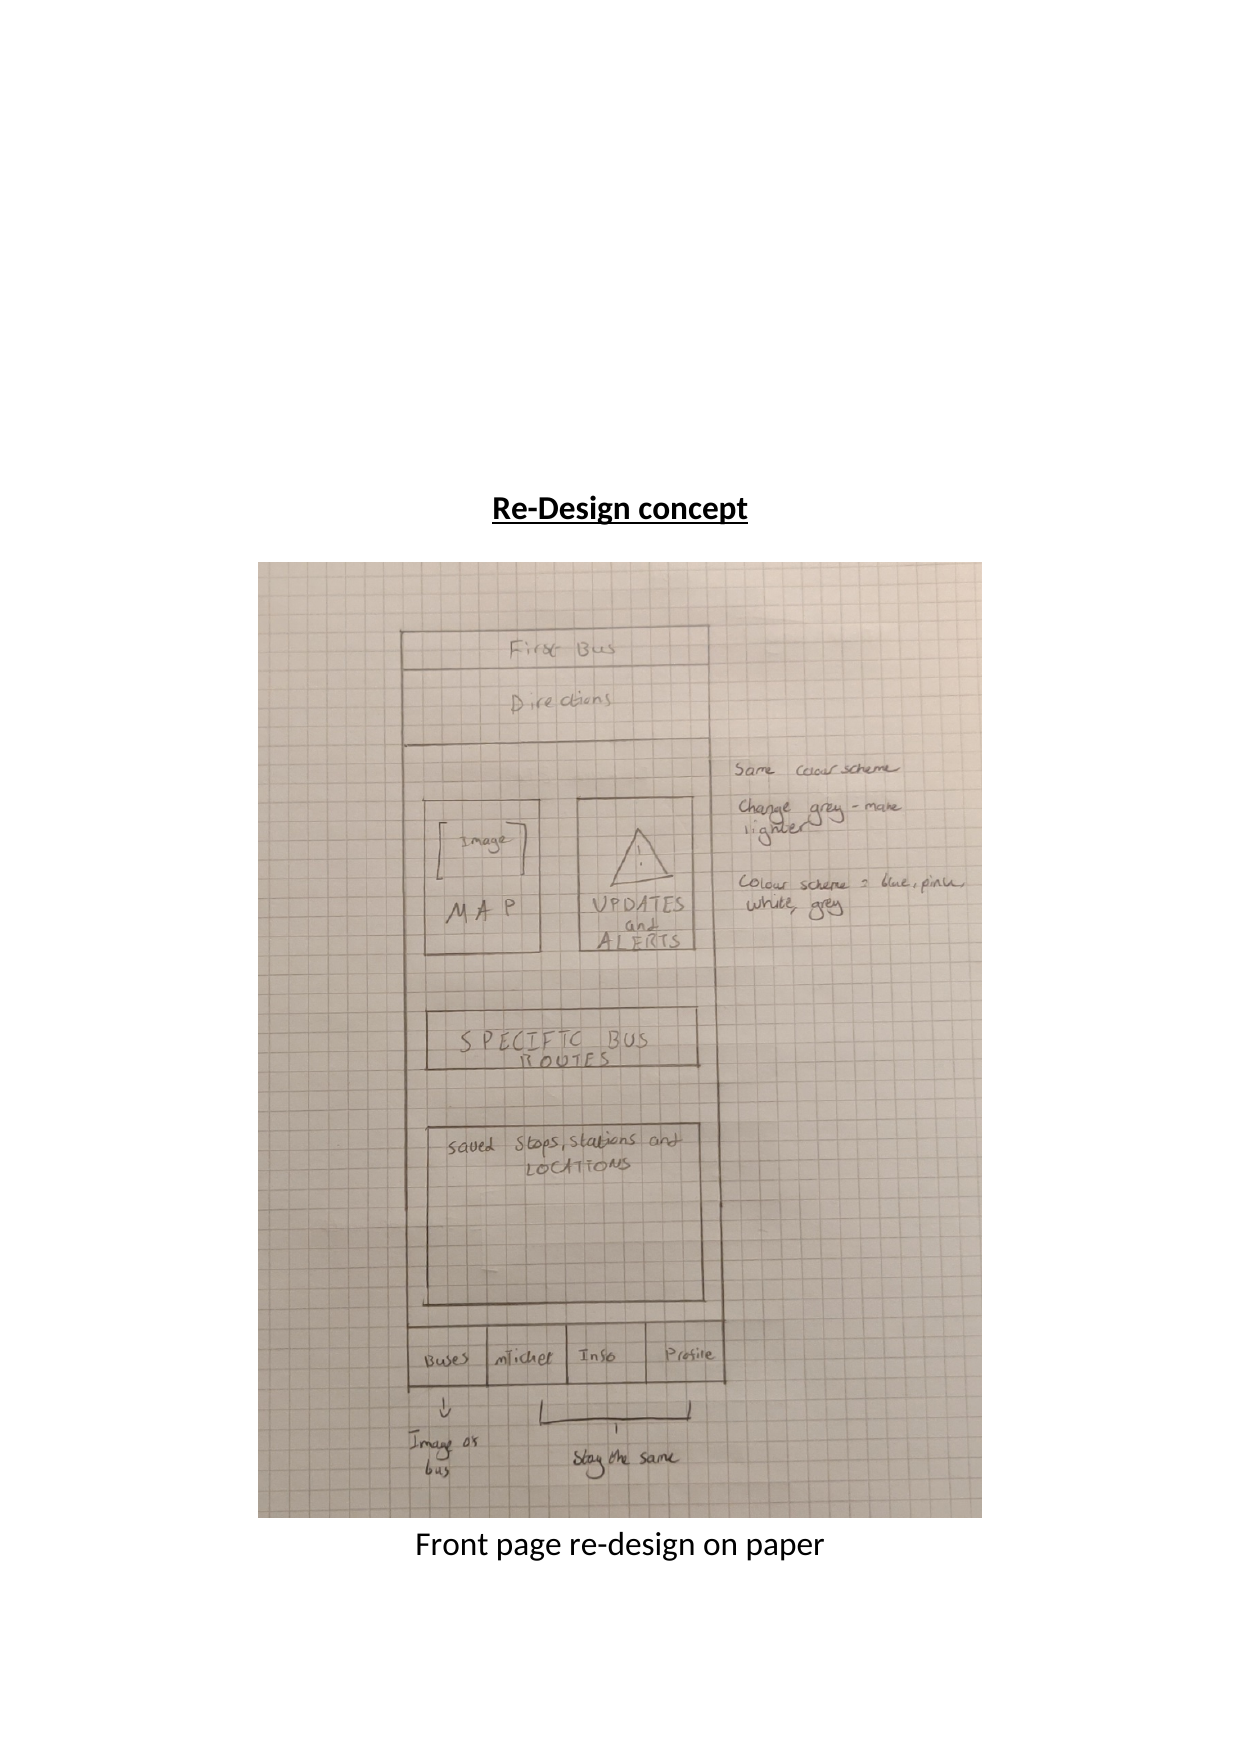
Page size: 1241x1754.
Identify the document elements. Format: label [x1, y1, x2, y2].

picture [258, 562, 982, 1518]
